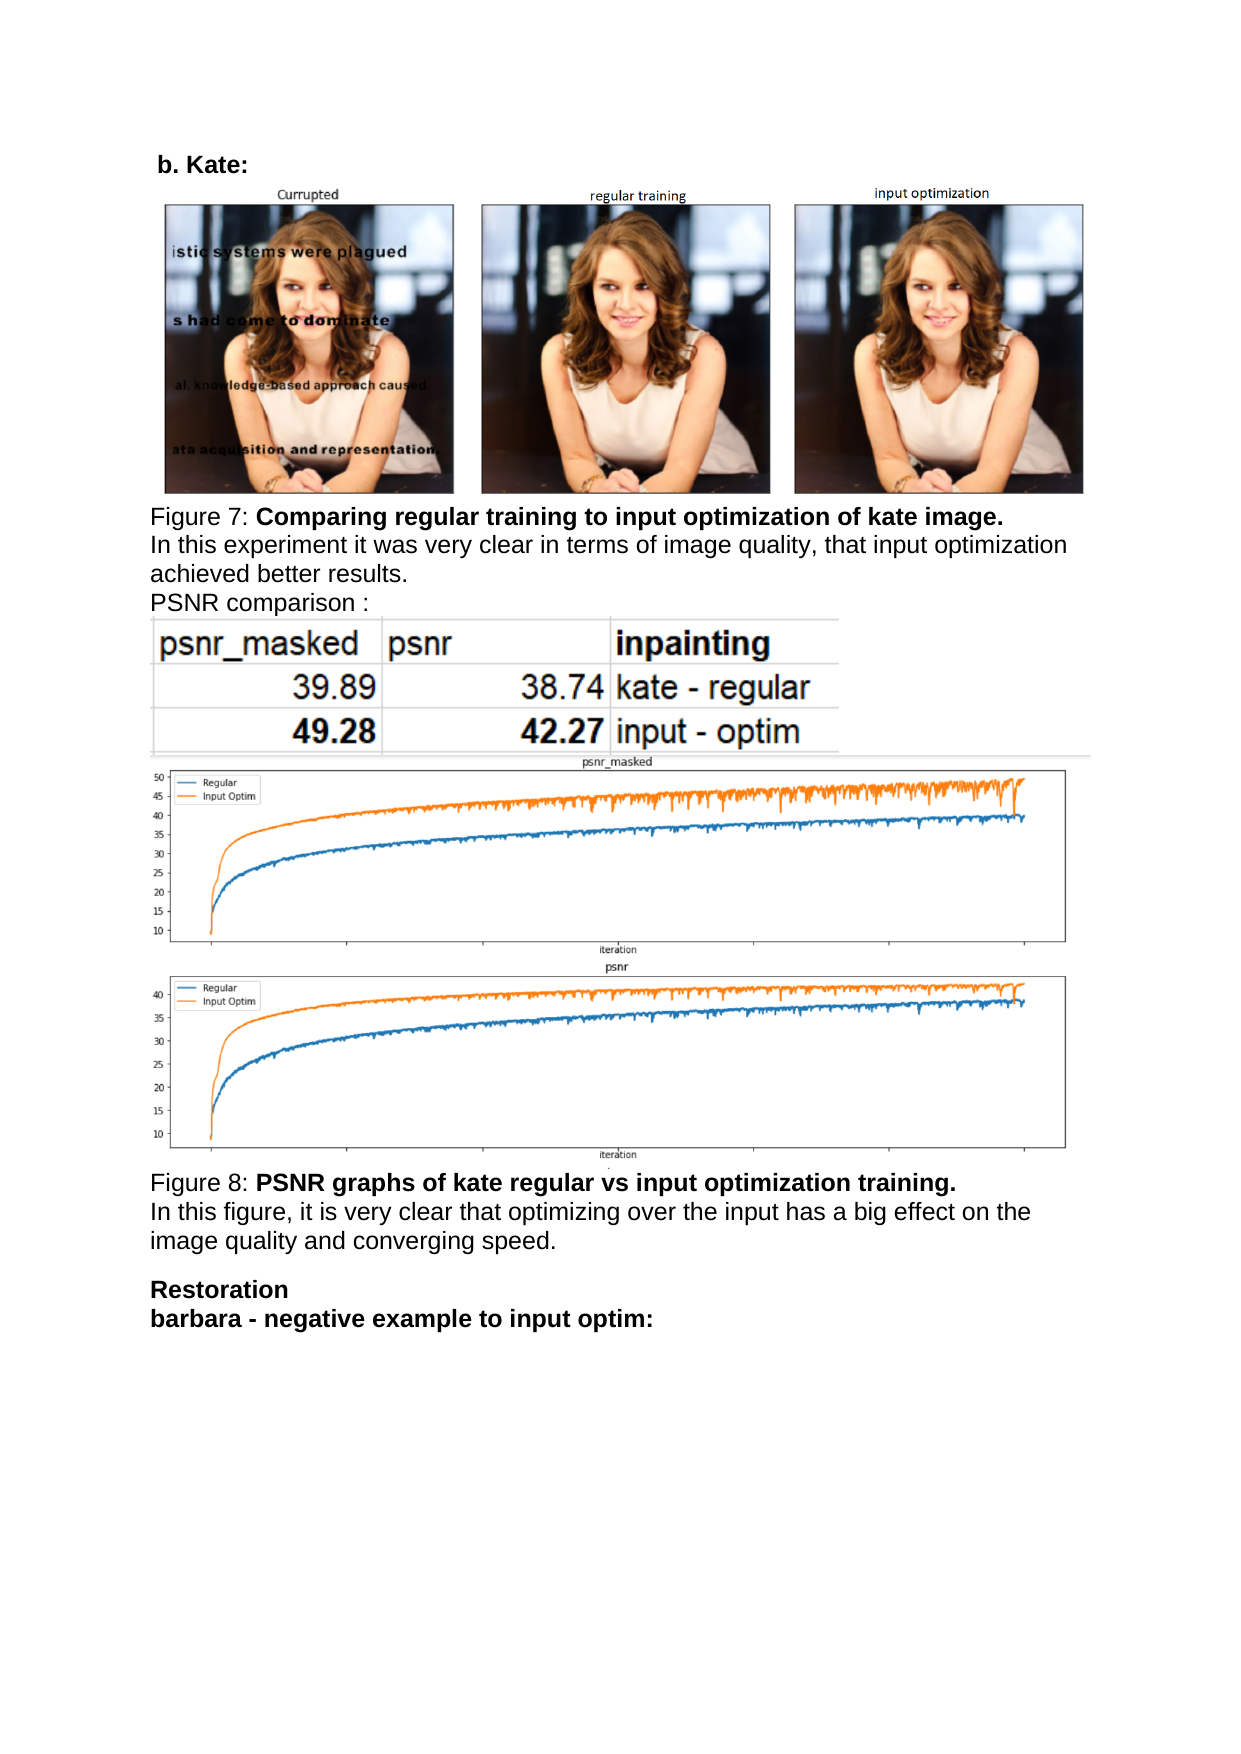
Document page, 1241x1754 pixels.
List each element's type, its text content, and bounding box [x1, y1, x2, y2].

picture [150, 616, 1091, 1169]
text b. Kate: Figure 7: Comparing regular training to input optimization of kate image. In this experiment it was very clear in terms of image quality, that input optimization achieved better results. PSNR comparison : Figure 8: PSNR graphs of kate regular vs input optimization training. In this figure, it is very clear that optimizing over the input has a big effect on the image quality and converging speed. [150, 502, 1090, 755]
text b. Kate: Figure 7: Comparing regular training to input optimization of kate image. In this experiment it was very clear in terms of image quality, that input optimization achieved better results. PSNR comparison : Figure 8: PSNR graphs of kate regular vs input optimization training. In this figure, it is very clear that optimizing over the input has a big effect on the image quality and converging speed. [150, 150, 1090, 178]
text b. Kate: Figure 7: Comparing regular training to input optimization of kate image. In this experiment it was very clear in terms of image quality, that input optimization achieved better results. PSNR comparison : Figure 8: PSNR graphs of kate regular vs input optimization training. In this figure, it is very clear that optimizing over the input has a big effect on the image quality and converging speed. [150, 1169, 1090, 1254]
picture [150, 178, 1091, 502]
